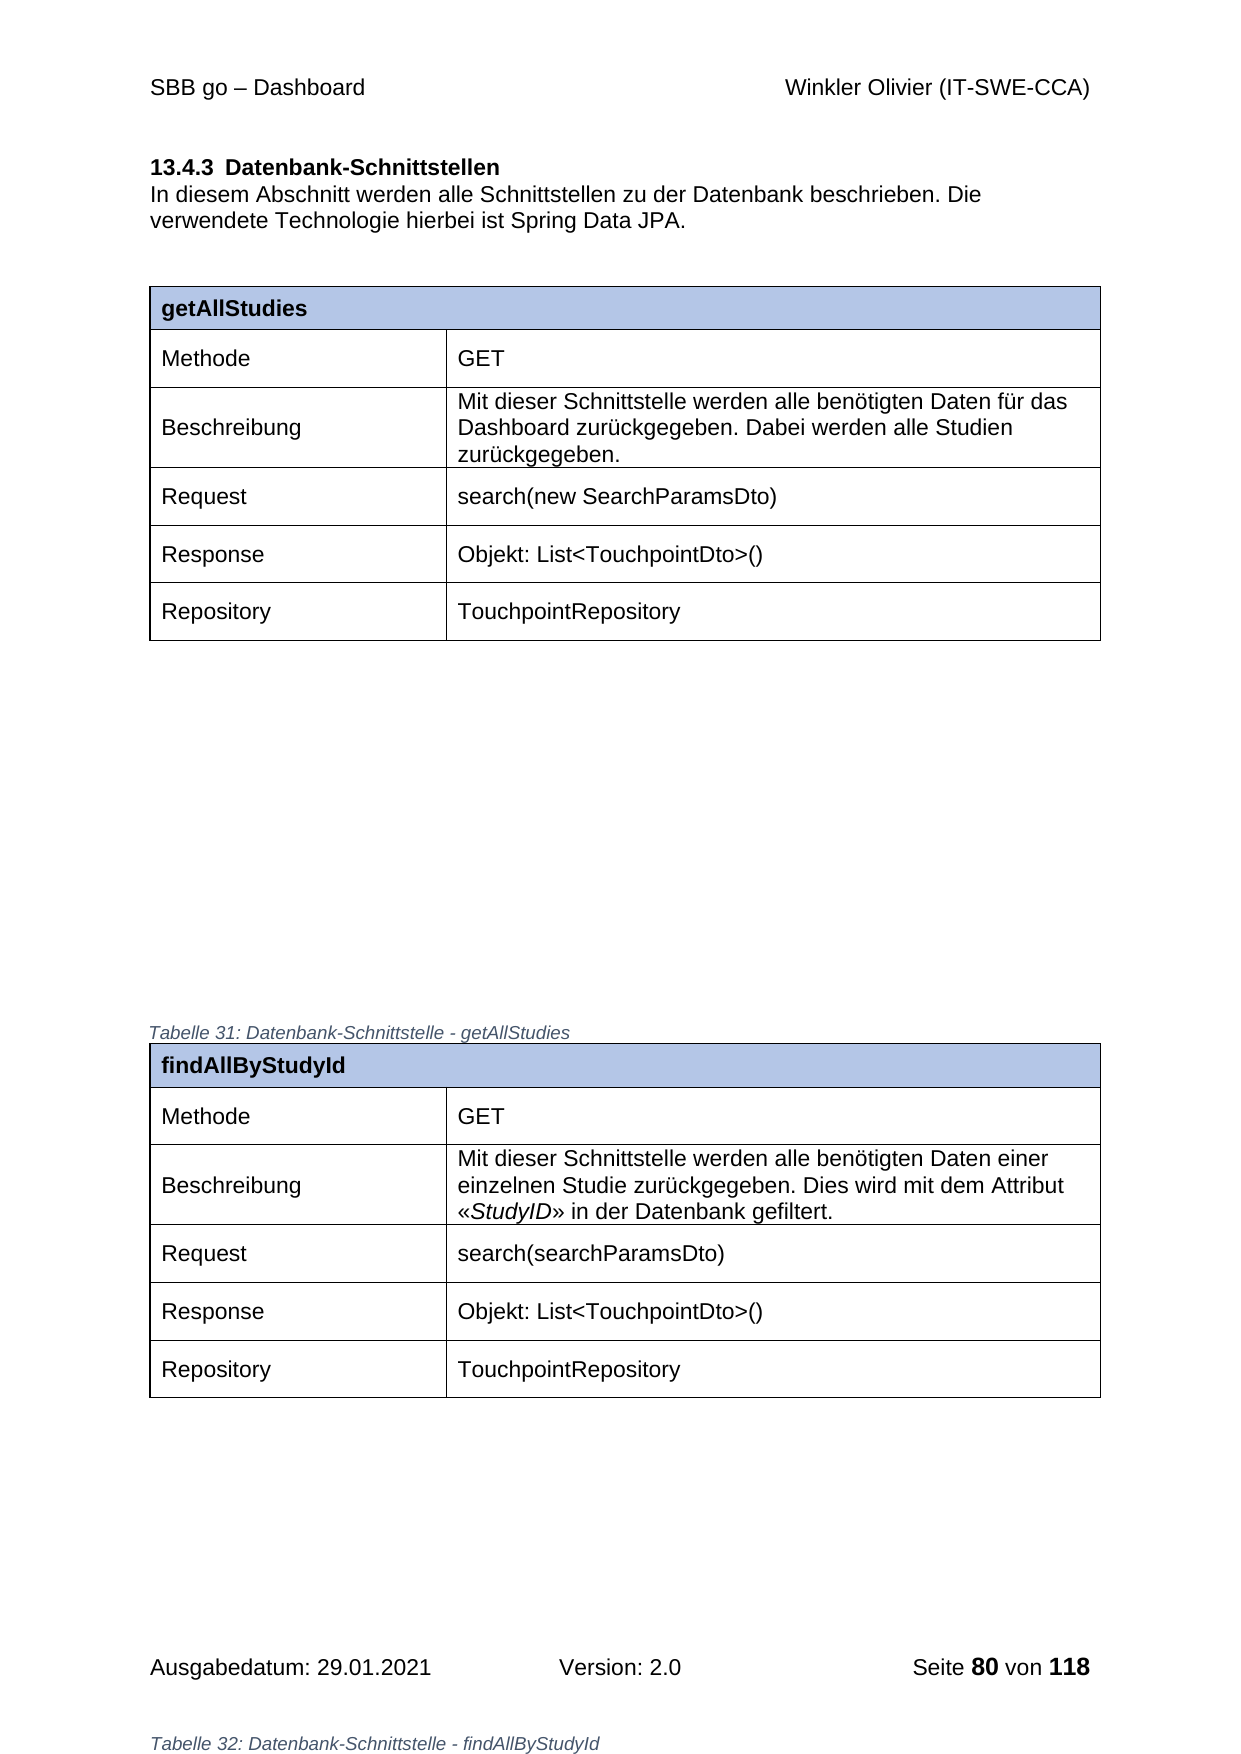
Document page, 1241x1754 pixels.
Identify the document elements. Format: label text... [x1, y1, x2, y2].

table_cell GET [447, 1088, 1100, 1144]
table_cell Mit dieser Schnittstelle werden alle benötigten Daten für das Dashboard zurückgegeben. Dabei werden alle Studien zurückgegeben. [447, 388, 1100, 467]
text Tabelle 32: Datenbank-Schnittstelle - findAllByStudyId [150, 1732, 601, 1754]
table_cell Repository [151, 583, 446, 640]
text Tabelle 31: Datenbank-Schnittstelle - getAllStudies [148, 1022, 572, 1043]
table_cell Request [151, 1225, 446, 1282]
table_cell Beschreibung [151, 1145, 446, 1224]
table_cell TouchpointRepository [447, 1341, 1100, 1397]
table_cell GET [447, 330, 1100, 387]
table_cell Repository [151, 1341, 446, 1397]
table_header getAllStudies [151, 287, 1100, 329]
text In diesem Abschnitt werden alle Schnittstellen zu der Datenbank beschrieben. Die verwendete Technologie hierbei ist Spring Data JPA. [150, 181, 1090, 233]
table_cell Mit dieser Schnittstelle werden alle benötigten Daten einer einzelnen Studie zurückgegeben. Dies wird mit dem Attribut «StudyID» in der Datenbank gefiltert. [447, 1145, 1100, 1224]
table_cell TouchpointRepository [447, 583, 1100, 640]
table_cell Methode [151, 1088, 446, 1144]
table_cell Response [151, 526, 446, 582]
subtitle Datenbank-Schnittstellen [150, 154, 1090, 181]
table_header findAllByStudyId [151, 1044, 1100, 1087]
table_cell Objekt: List<TouchpointDto>() [447, 526, 1100, 582]
table_cell Response [151, 1283, 446, 1339]
table_cell Methode [151, 330, 446, 387]
table_cell search(searchParamsDto) [447, 1225, 1100, 1282]
table_cell Objekt: List<TouchpointDto>() [447, 1283, 1100, 1339]
table_cell search(new SearchParamsDto) [447, 468, 1100, 524]
table_cell Beschreibung [151, 388, 446, 467]
table_cell Request [151, 468, 446, 524]
